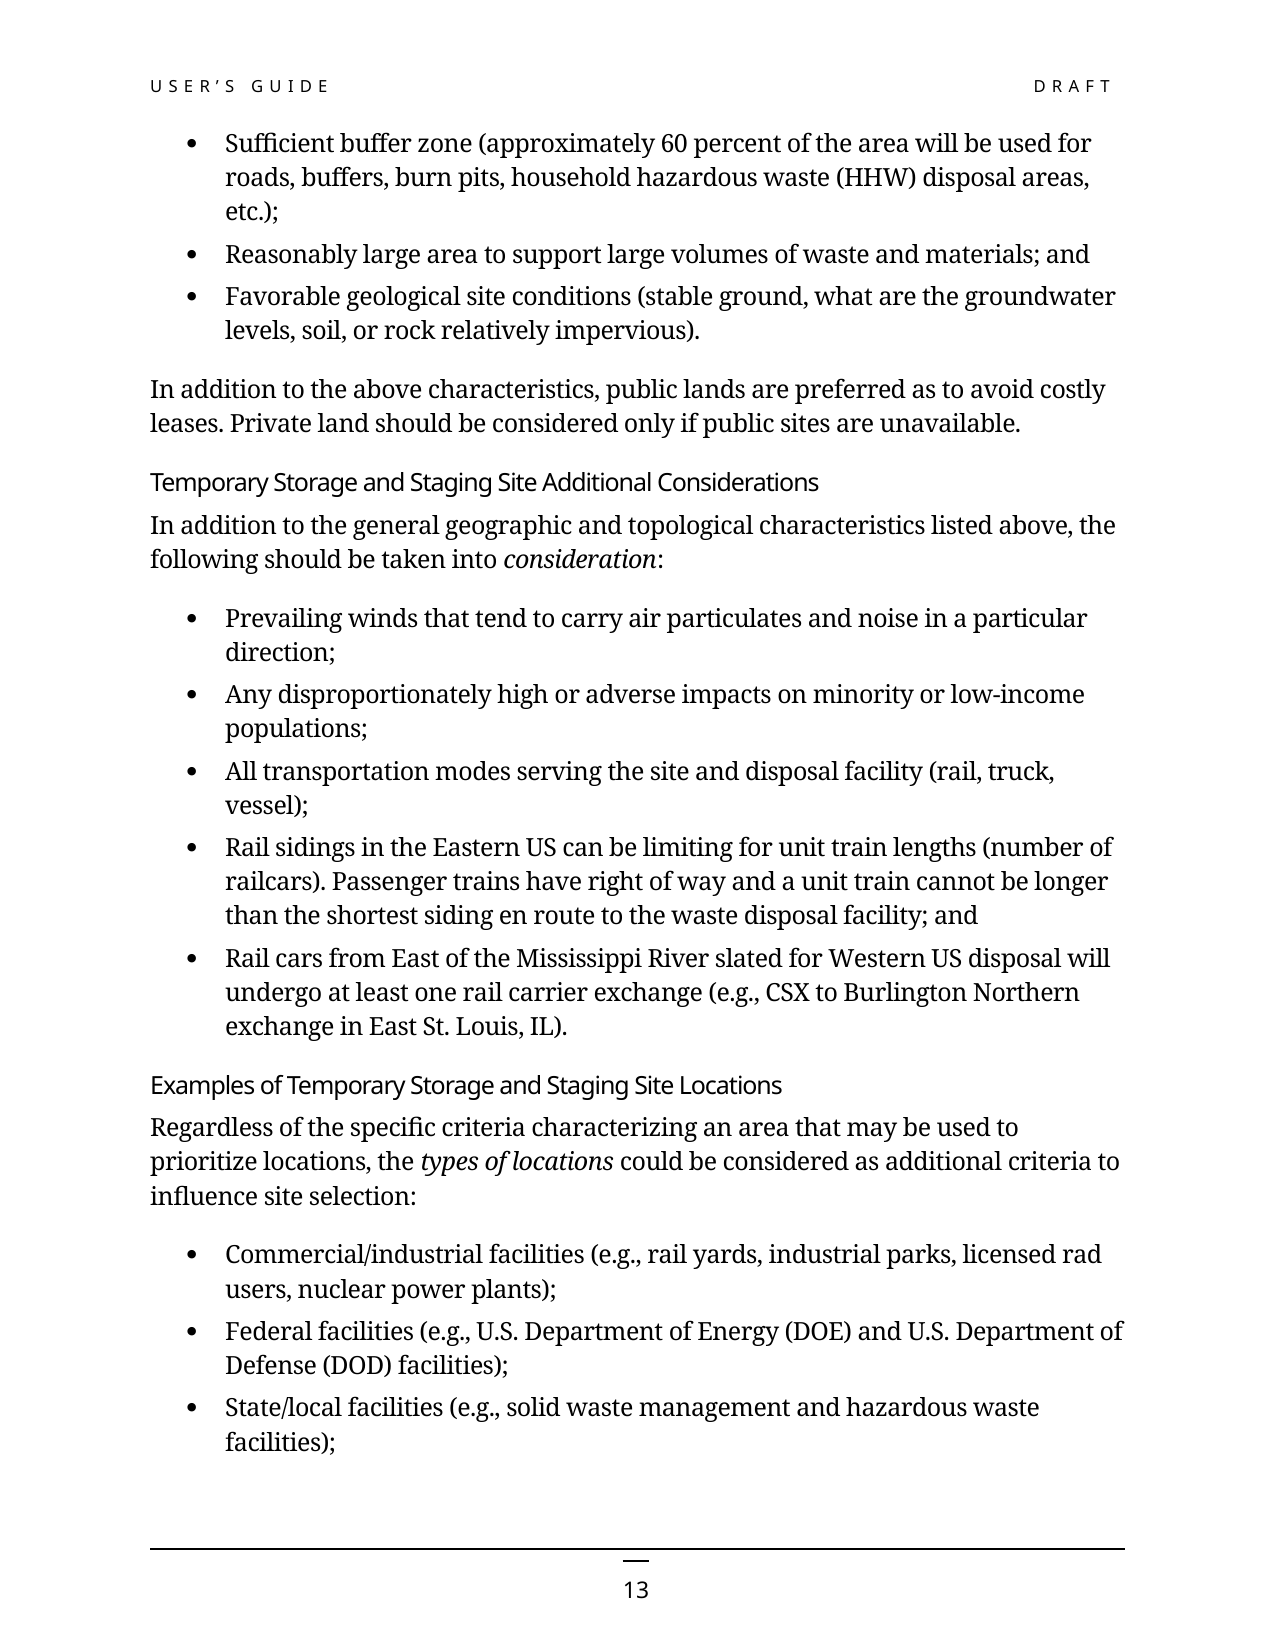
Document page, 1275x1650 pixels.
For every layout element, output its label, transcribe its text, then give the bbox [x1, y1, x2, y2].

text In addition to the above characteristics, public lands are preferred as to avoid costly leases. Private land should be considered only if public sites are unavailable. [150, 372, 1125, 440]
subtitle Temporary Storage and Staging Site Additional Considerations [150, 465, 1125, 499]
text Regardless of the specific criteria characterizing an area that may be used to prioritize locations, the types of locations could be considered as additional criteria to influence site selection: [150, 1110, 1125, 1212]
list Rail cars from East of the Mississippi River slated for Western US disposal will undergo at least one rail carrier exchange (e.g., CSX to Burlington Northern exchange in East St. Louis, IL). [187, 940, 1125, 1043]
text In addition to the general geographic and topological characteristics listed above, the following should be taken into consideration: [150, 507, 1125, 576]
list Any disproportionately high or adverse impacts on minority or low-income populations; [187, 677, 1125, 745]
list Federal facilities (e.g., U.S. Department of Energy (DOE) and U.S. Department of Defense (DOD) facilities); [187, 1314, 1125, 1382]
list Commercial/industrial facilities (e.g., rail yards, industrial parks, licensed rad users, nuclear power plants); [187, 1237, 1125, 1305]
list Sufficient buffer zone (approximately 60 percent of the area will be used for roads, buffers, burn pits, household hazardous waste (HHW) disposal areas, etc.); [187, 126, 1125, 228]
list Prevailing winds that tend to carry air particulates and noise in a particular direction; [187, 601, 1125, 669]
list State/local facilities (e.g., solid waste management and hazardous waste facilities); [187, 1390, 1125, 1458]
list Favorable geological site conditions (stable ground, what are the groundwater levels, soil, or rock relatively impervious). [187, 279, 1125, 347]
list Rail sidings in the Eastern US can be limiting for unit train lengths (number of railcars). Passenger trains have right of way and a unit train cannot be longer than the shortest siding en route to the waste disposal facility; and [187, 830, 1125, 932]
list Reasonably large area to support large volumes of waste and materials; and [187, 236, 1125, 270]
subtitle Examples of Temporary Storage and Staging Site Locations [150, 1068, 1125, 1102]
list All transportation modes serving the site and disposal facility (rail, truck, vessel); [187, 753, 1125, 822]
